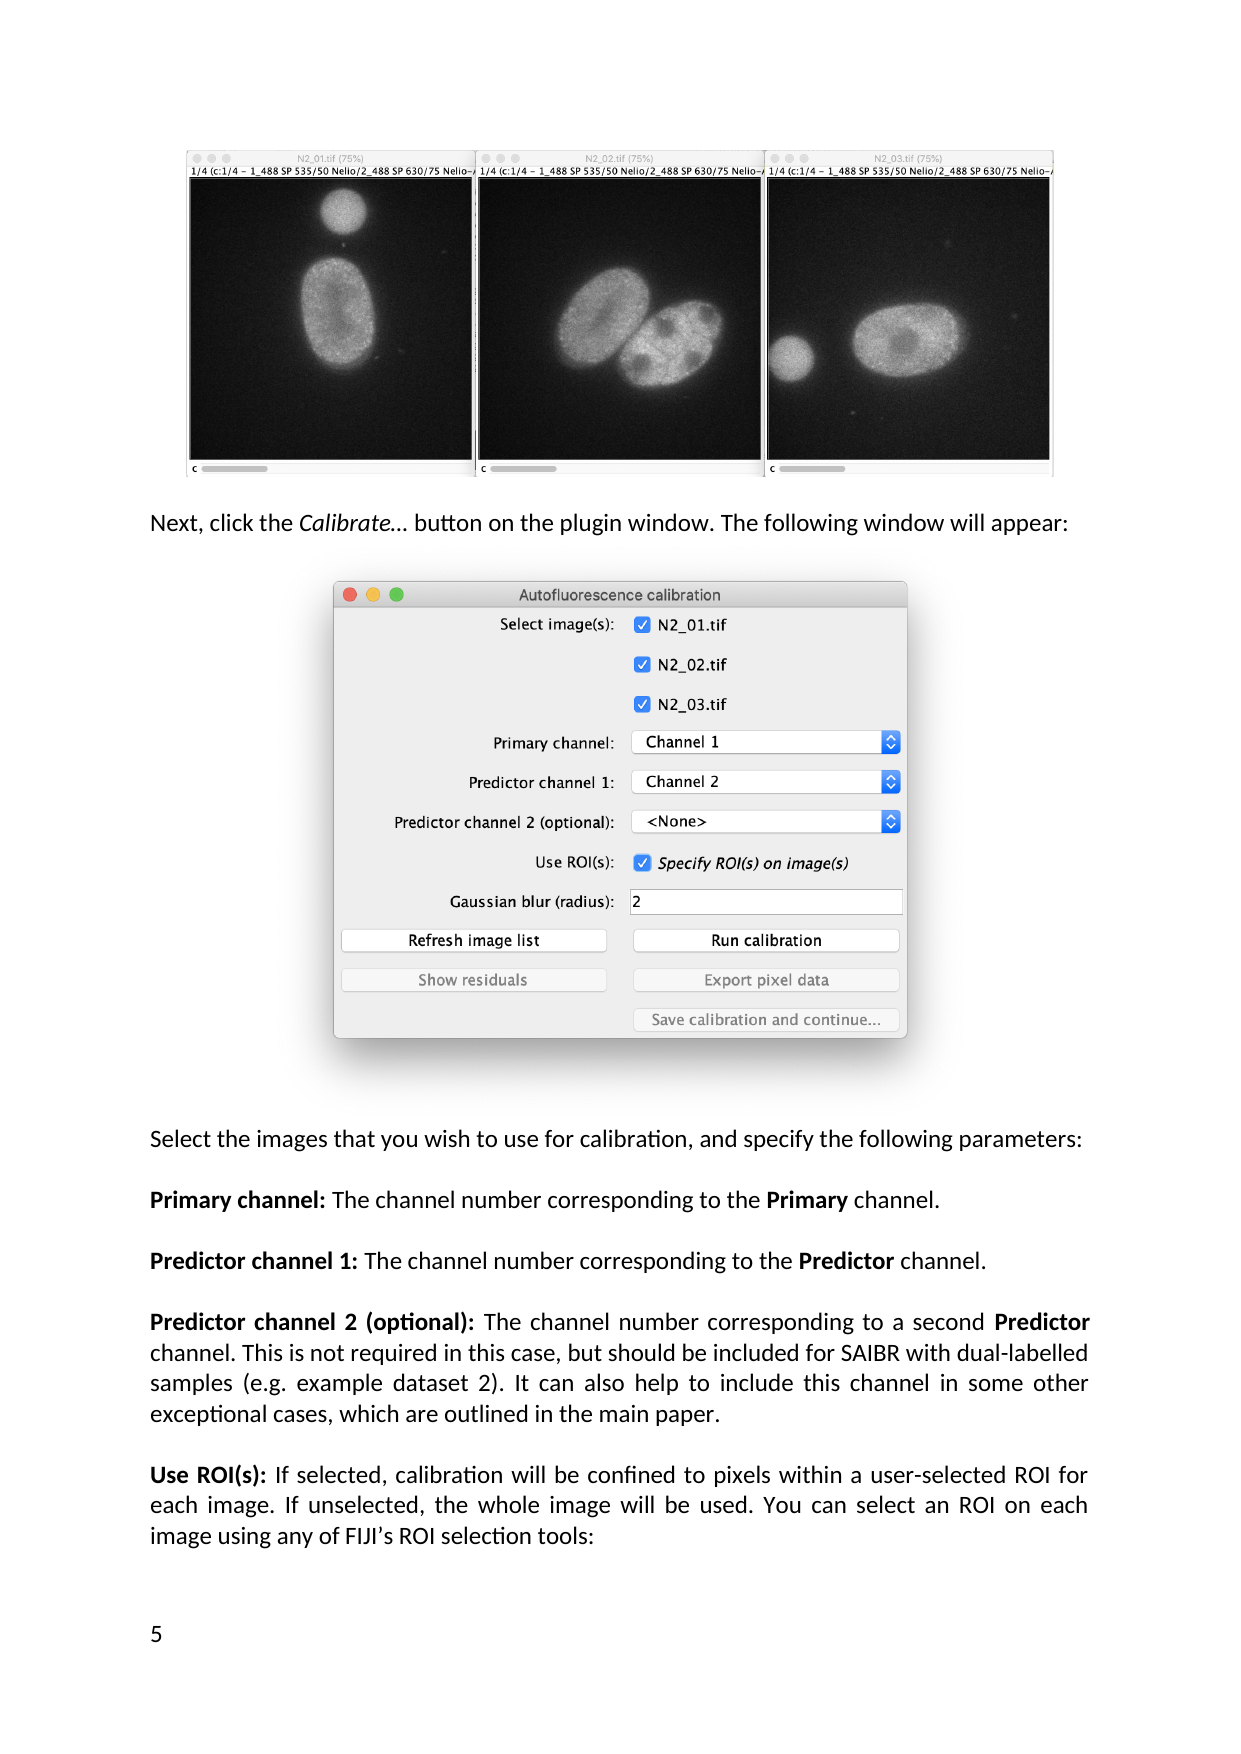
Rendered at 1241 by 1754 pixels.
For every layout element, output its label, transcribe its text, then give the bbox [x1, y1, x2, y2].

text Use ROI(s): If selected, calibration will be confined to pixels within a user-selected ROI for each image. If unselected, the whole image will be used. You can select an ROI on each image using any of FIJI’s ROI selection tools: [150, 1459, 1090, 1550]
picture [268, 537, 972, 1124]
text Primary channel: The channel number corresponding to the Primary channel. [150, 1184, 1090, 1215]
text Predictor channel 2 (optional): The channel number corresponding to a second Predictor channel. This is not required in this case, but should be included for SAIBR with dual-labelled samples (e.g. example dataset 2). It can also help to include this channel in some other exceptional cases, which are outlined in the main paper. [150, 1306, 1090, 1428]
text Predictor channel 1: The channel number corresponding to the Predictor channel. [150, 1245, 1090, 1276]
picture [186, 150, 1054, 477]
text Next, click the Calibrate… button on the plugin window. The following window will appear: [150, 507, 1090, 537]
text Select the images that you wish to use for calibration, and specify the following parameters: [150, 1123, 1090, 1154]
